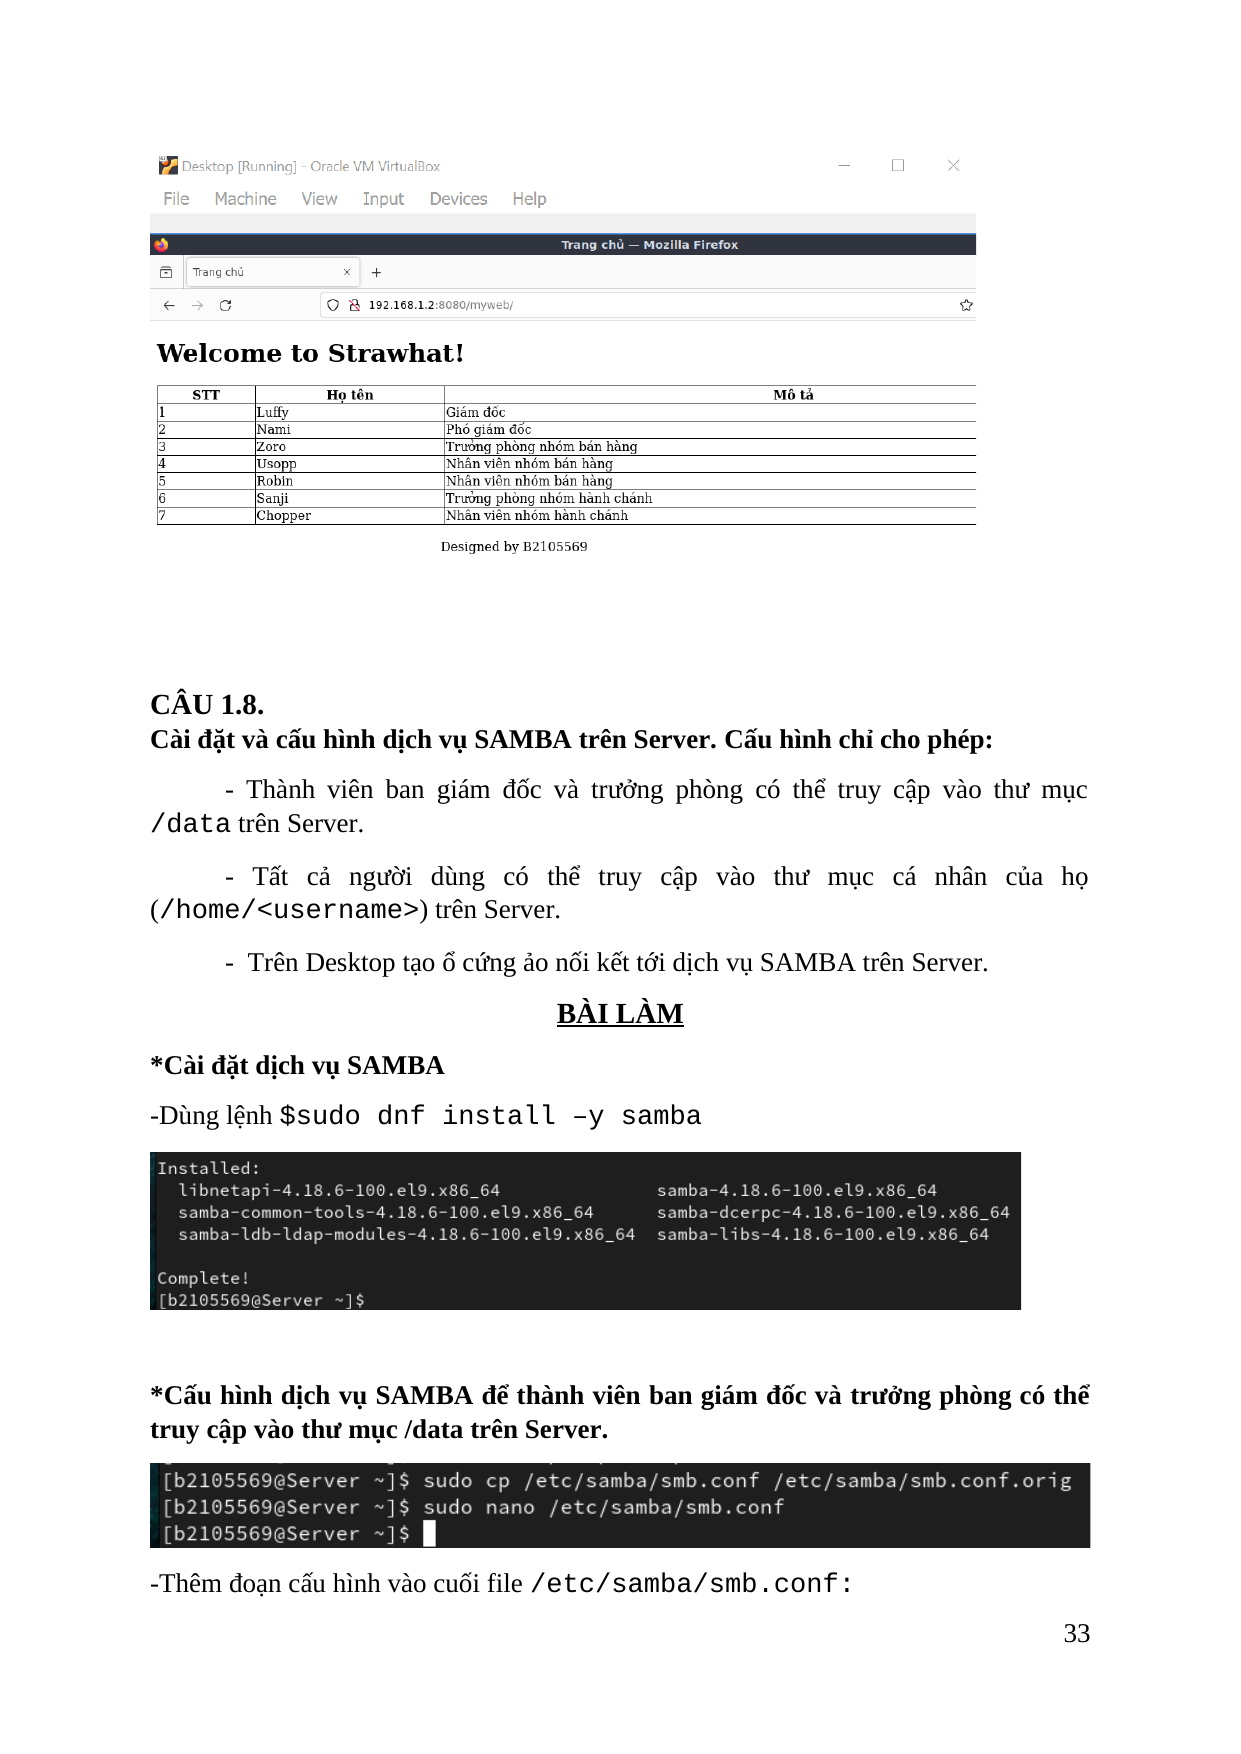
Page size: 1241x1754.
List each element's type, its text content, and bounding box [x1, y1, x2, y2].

text - Thành viên ban giám đốc và trưởng phòng có thể truy cập vào thư mục /data trên Server. [150, 773, 1090, 841]
text -Thêm đoạn cấu hình vào cuối file /etc/samba/smb.conf: [150, 1567, 1090, 1600]
text *Cấu hình dịch vụ SAMBA để thành viên ban giám đốc và trưởng phòng có thể truy cập vào thư mục /data trên Server. [150, 1379, 1090, 1444]
text *Cài đặt dịch vụ SAMBA [150, 1049, 1090, 1080]
picture [150, 150, 977, 568]
text - Trên Desktop tạo ổ cứng ảo nối kết tới dịch vụ SAMBA trên Server. [150, 946, 1090, 977]
picture [150, 1152, 1022, 1310]
picture [150, 1463, 1091, 1548]
text -Dùng lệnh $sudo dnf install –y samba [150, 1099, 1090, 1133]
text BÀI LÀM [150, 996, 1090, 1030]
subtitle CÂU 1.8. [150, 687, 1090, 721]
text Cài đặt và cấu hình dịch vụ SAMBA trên Server. Cấu hình chỉ cho phép: [150, 723, 1090, 754]
text - Tất cả người dùng có thể truy cập vào thư mục cá nhân của họ (/home/<username>) trên Server. [150, 860, 1090, 927]
